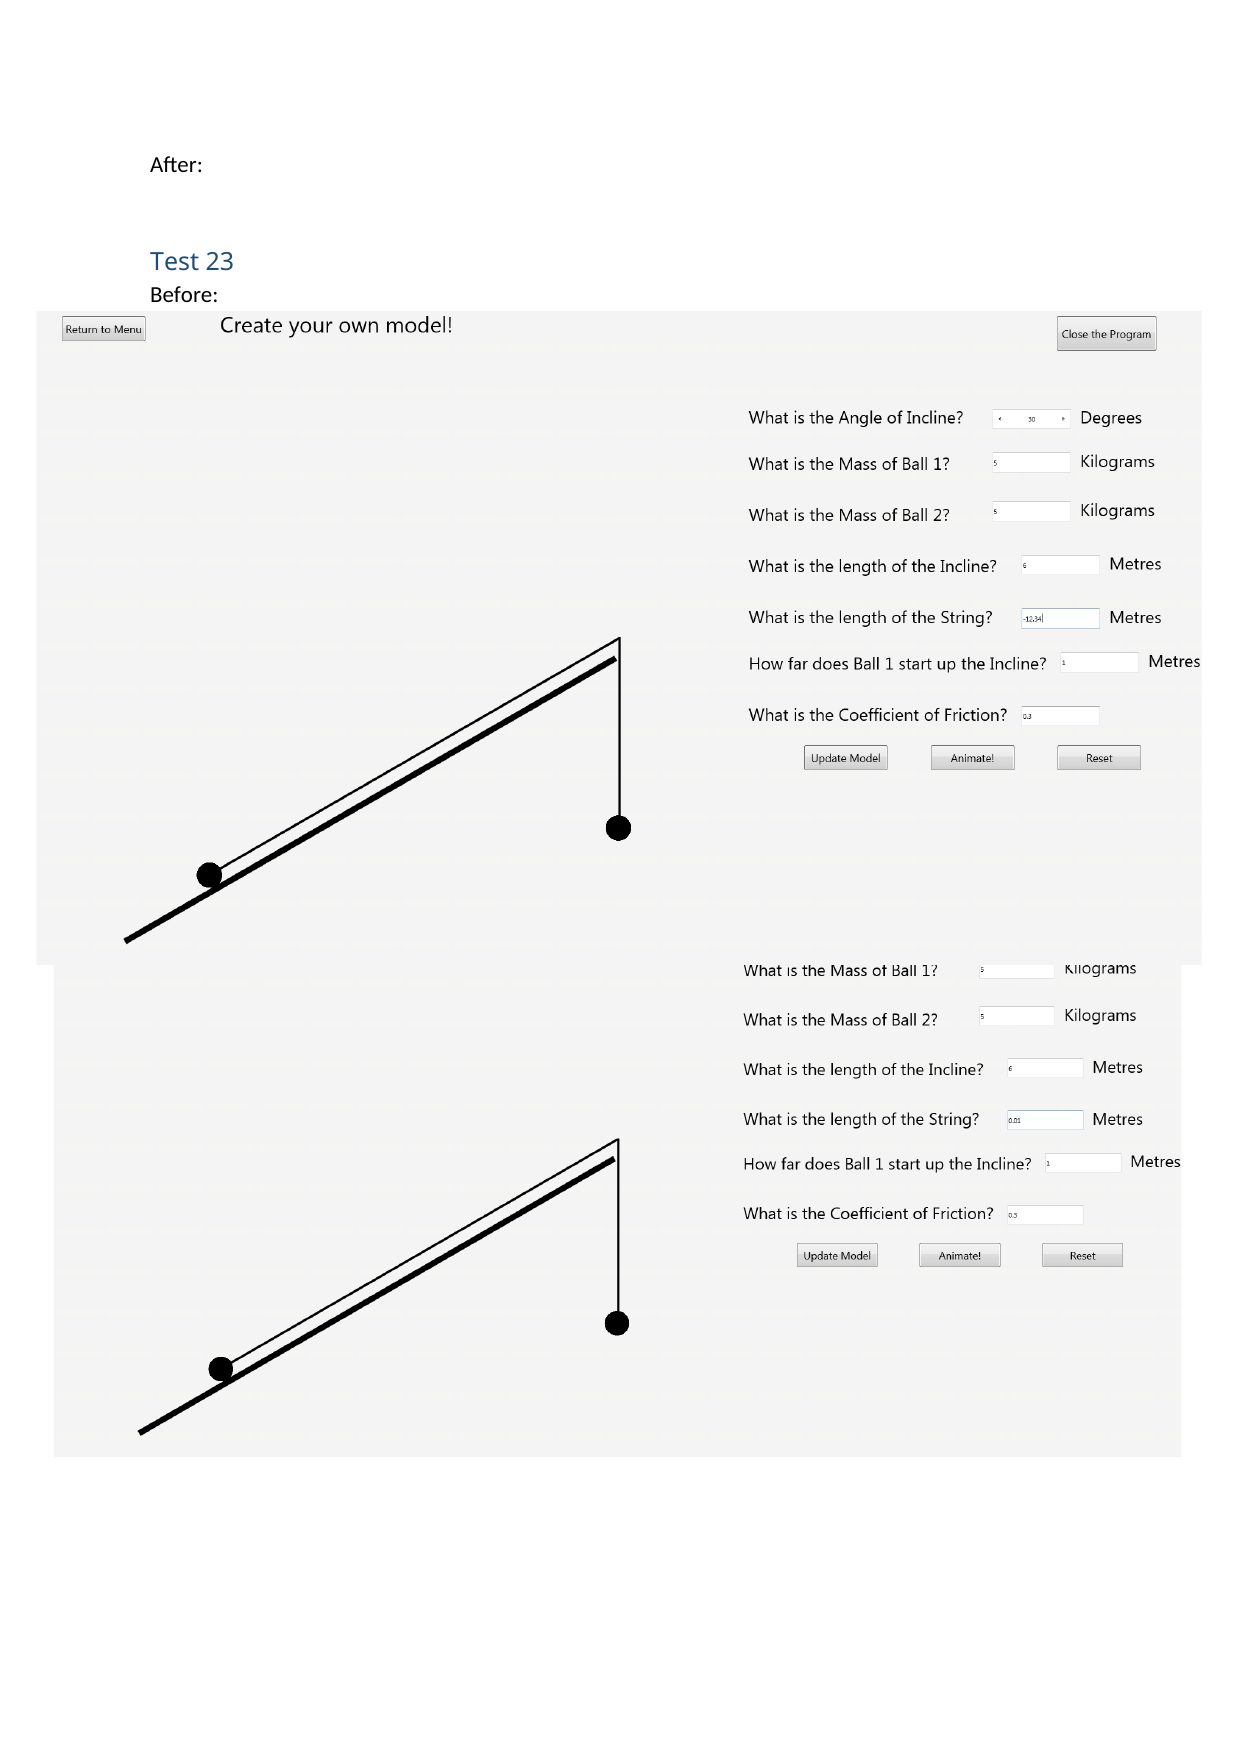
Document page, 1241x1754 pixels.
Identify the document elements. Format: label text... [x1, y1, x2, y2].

text After: [150, 150, 1090, 178]
picture [36, 311, 1201, 1457]
text Before: [150, 281, 1090, 308]
subtitle Test 23 [150, 244, 1090, 278]
